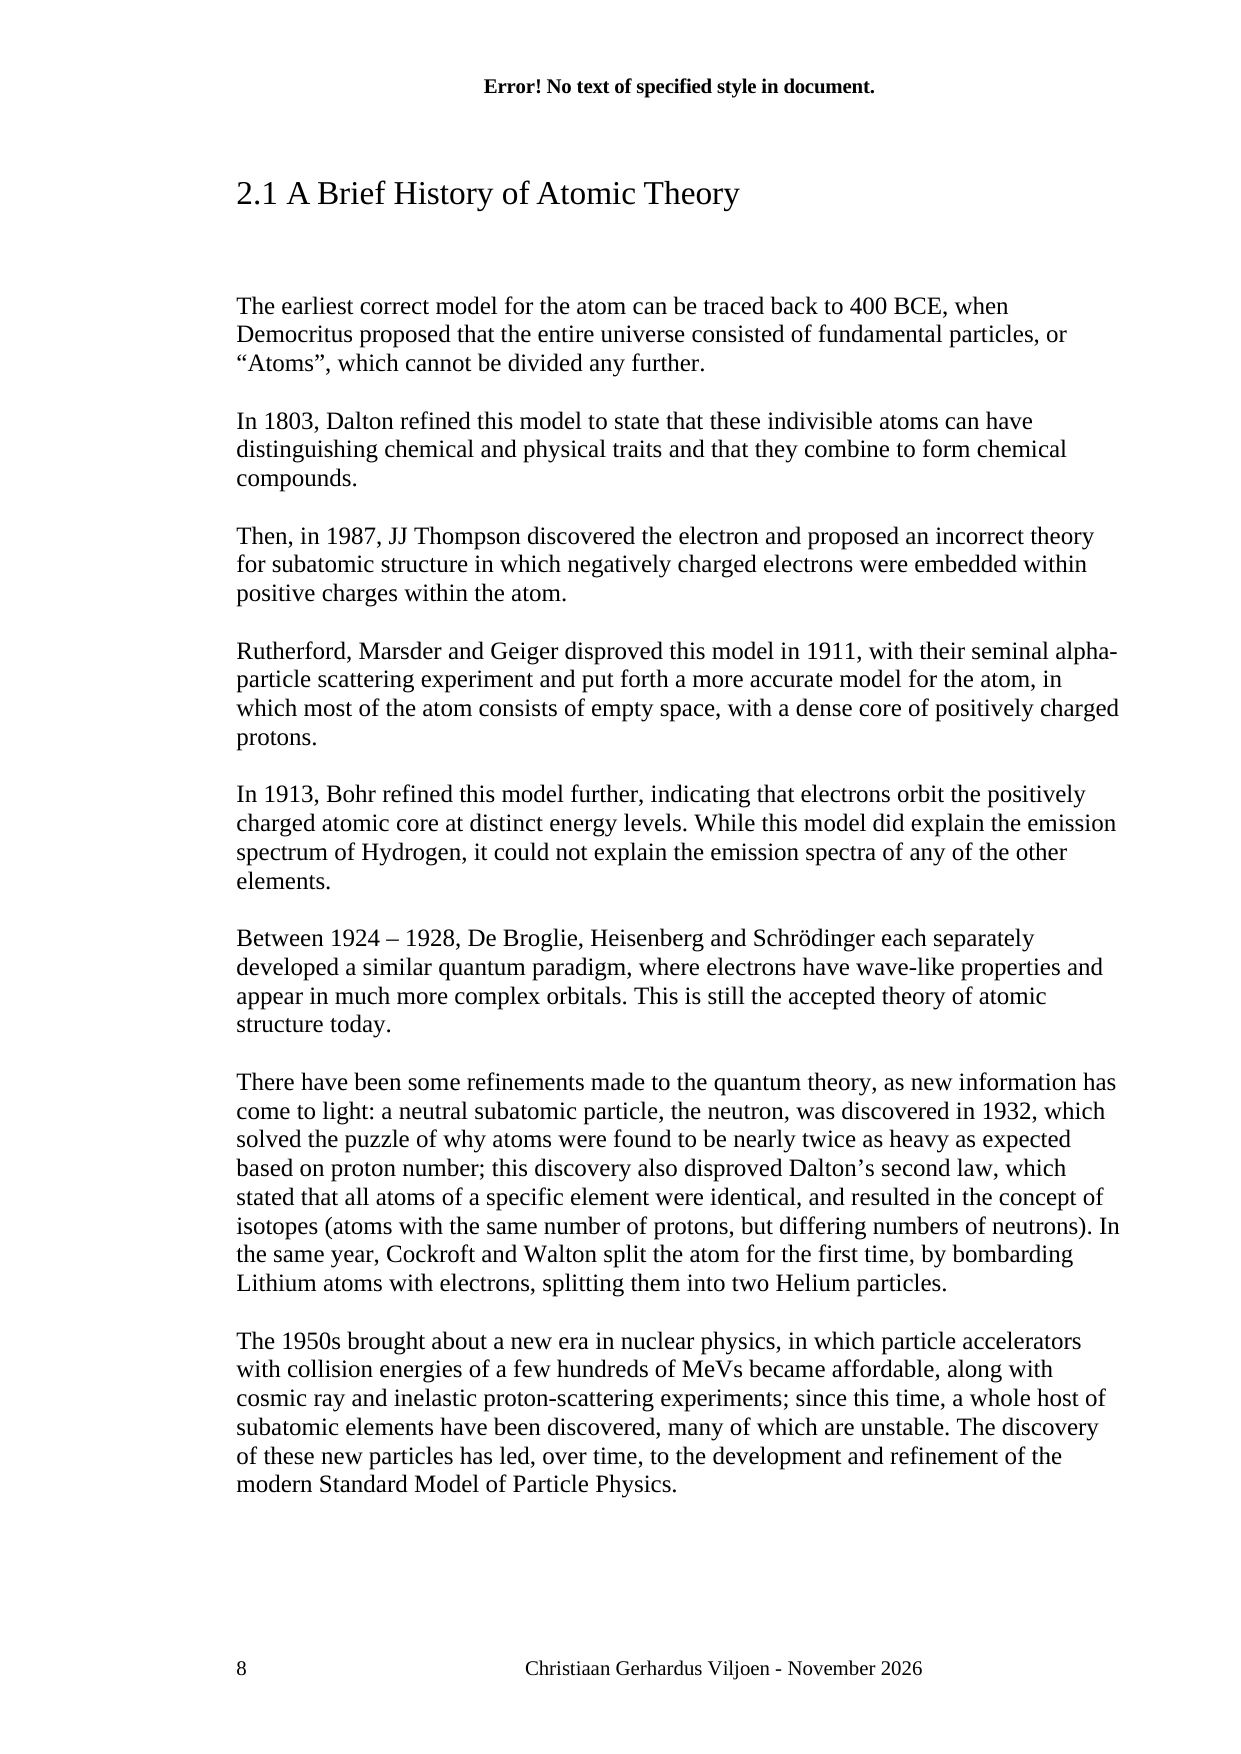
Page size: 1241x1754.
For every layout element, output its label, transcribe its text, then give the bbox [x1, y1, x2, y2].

subtitle A Brief History of Atomic Theory [236, 173, 1122, 211]
text In 1913, Bohr refined this model further, indicating that electrons orbit the positively charged atomic core at distinct energy levels. While this model did explain the emission spectrum of Hydrogen, it could not explain the emission spectra of any of the other elements. [236, 779, 1122, 894]
text Between 1924 – 1928, De Broglie, Heisenberg and Schrödinger each separately developed a similar quantum paradigm, where electrons have wave-like properties and appear in much more complex orbitals. This is still the accepted theory of atomic structure today. [236, 923, 1122, 1038]
text Then, in 1987, JJ Thompson discovered the electron and proposed an incorrect theory for subatomic structure in which negatively charged electrons were embedded within positive charges within the atom. [236, 521, 1122, 607]
text In 1803, Dalton refined this model to state that these indivisible atoms can have distinguishing chemical and physical traits and that they combine to form chemical compounds. [236, 406, 1122, 492]
text There have been some refinements made to the quantum theory, as new information has come to light: a neutral subatomic particle, the neutron, was discovered in 1932, which solved the puzzle of why atoms were found to be nearly twice as heavy as expected based on proton number; this discovery also disproved Dalton’s second law, which stated that all atoms of a specific element were identical, and resulted in the concept of isotopes (atoms with the same number of protons, but differing numbers of neutrons). In the same year, Cockroft and Walton split the atom for the first time, by bombarding Lithium atoms with electrons, splitting them into two Helium particles. [236, 1067, 1122, 1297]
text The 1950s brought about a new era in nuclear physics, in which particle accelerators with collision energies of a few hundreds of MeVs became affordable, along with cosmic ray and inelastic proton-scattering experiments; since this time, a whole host of subatomic elements have been discovered, many of which are unstable. The discovery of these new particles has led, over time, to the development and refinement of the modern Standard Model of Particle Physics. [236, 1326, 1122, 1498]
text Rutherford, Marsder and Geiger disproved this model in 1911, with their seminal alpha-particle scattering experiment and put forth a more accurate model for the atom, in which most of the atom consists of empty space, with a dense core of positively charged protons. [236, 636, 1122, 751]
text The earliest correct model for the atom can be traced back to 400 BCE, when Democritus proposed that the entire universe consisted of fundamental particles, or “Atoms”, which cannot be divided any further. [236, 291, 1122, 377]
